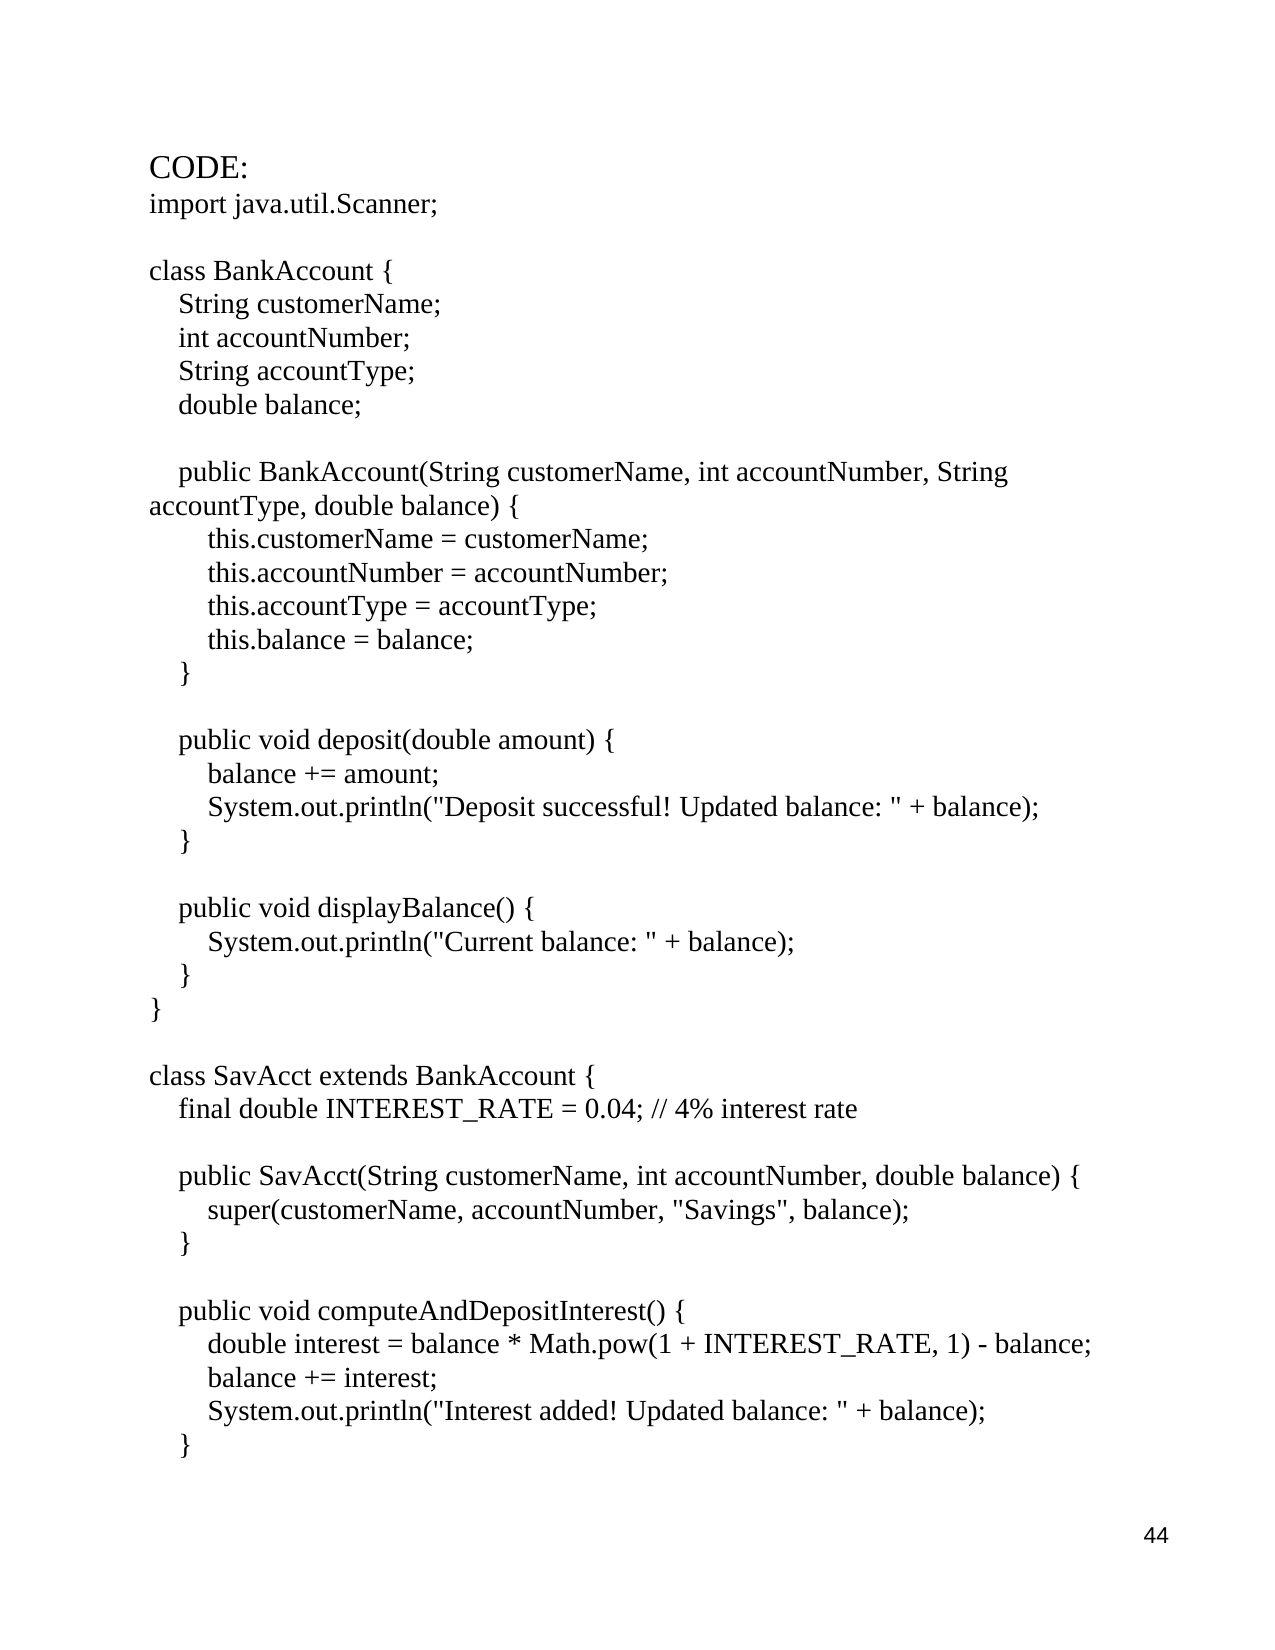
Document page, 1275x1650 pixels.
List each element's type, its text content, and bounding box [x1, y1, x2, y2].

text CODE: [149, 147, 1169, 186]
text class BankAccount { [149, 253, 1169, 286]
text System.out.println("Current balance: " + balance); [149, 924, 1169, 957]
text } [149, 991, 1169, 1024]
text } [149, 1427, 1169, 1460]
text System.out.println("Interest added! Updated balance: " + balance); [149, 1393, 1169, 1427]
text this.accountType = accountType; [149, 588, 1169, 622]
text this.customerName = customerName; [149, 521, 1169, 555]
text public BankAccount(String customerName, int accountNumber, String accountType, double balance) { [149, 454, 1169, 521]
text System.out.println("Deposit successful! Updated balance: " + balance); [149, 789, 1169, 823]
text double balance; [149, 387, 1169, 421]
text public void deposit(double amount) { [149, 722, 1169, 756]
text } [149, 655, 1169, 689]
text import java.util.Scanner; [149, 186, 1169, 219]
text final double INTEREST_RATE = 0.04; // 4% interest rate [149, 1091, 1169, 1125]
text public SavAcct(String customerName, int accountNumber, double balance) { [149, 1158, 1169, 1192]
text public void computeAndDepositInterest() { [149, 1293, 1169, 1326]
text String accountType; [149, 353, 1169, 387]
text this.accountNumber = accountNumber; [149, 555, 1169, 588]
text } [149, 957, 1169, 991]
text int accountNumber; [149, 320, 1169, 353]
text double interest = balance * Math.pow(1 + INTEREST_RATE, 1) - balance; [149, 1326, 1169, 1360]
text class SavAcct extends BankAccount { [149, 1058, 1169, 1091]
text super(customerName, accountNumber, "Savings", balance); [149, 1192, 1169, 1226]
text public void displayBalance() { [149, 890, 1169, 924]
text this.balance = balance; [149, 622, 1169, 655]
text String customerName; [149, 286, 1169, 320]
text balance += interest; [149, 1360, 1169, 1393]
text balance += amount; [149, 756, 1169, 789]
text } [149, 823, 1169, 857]
text } [149, 1226, 1169, 1259]
